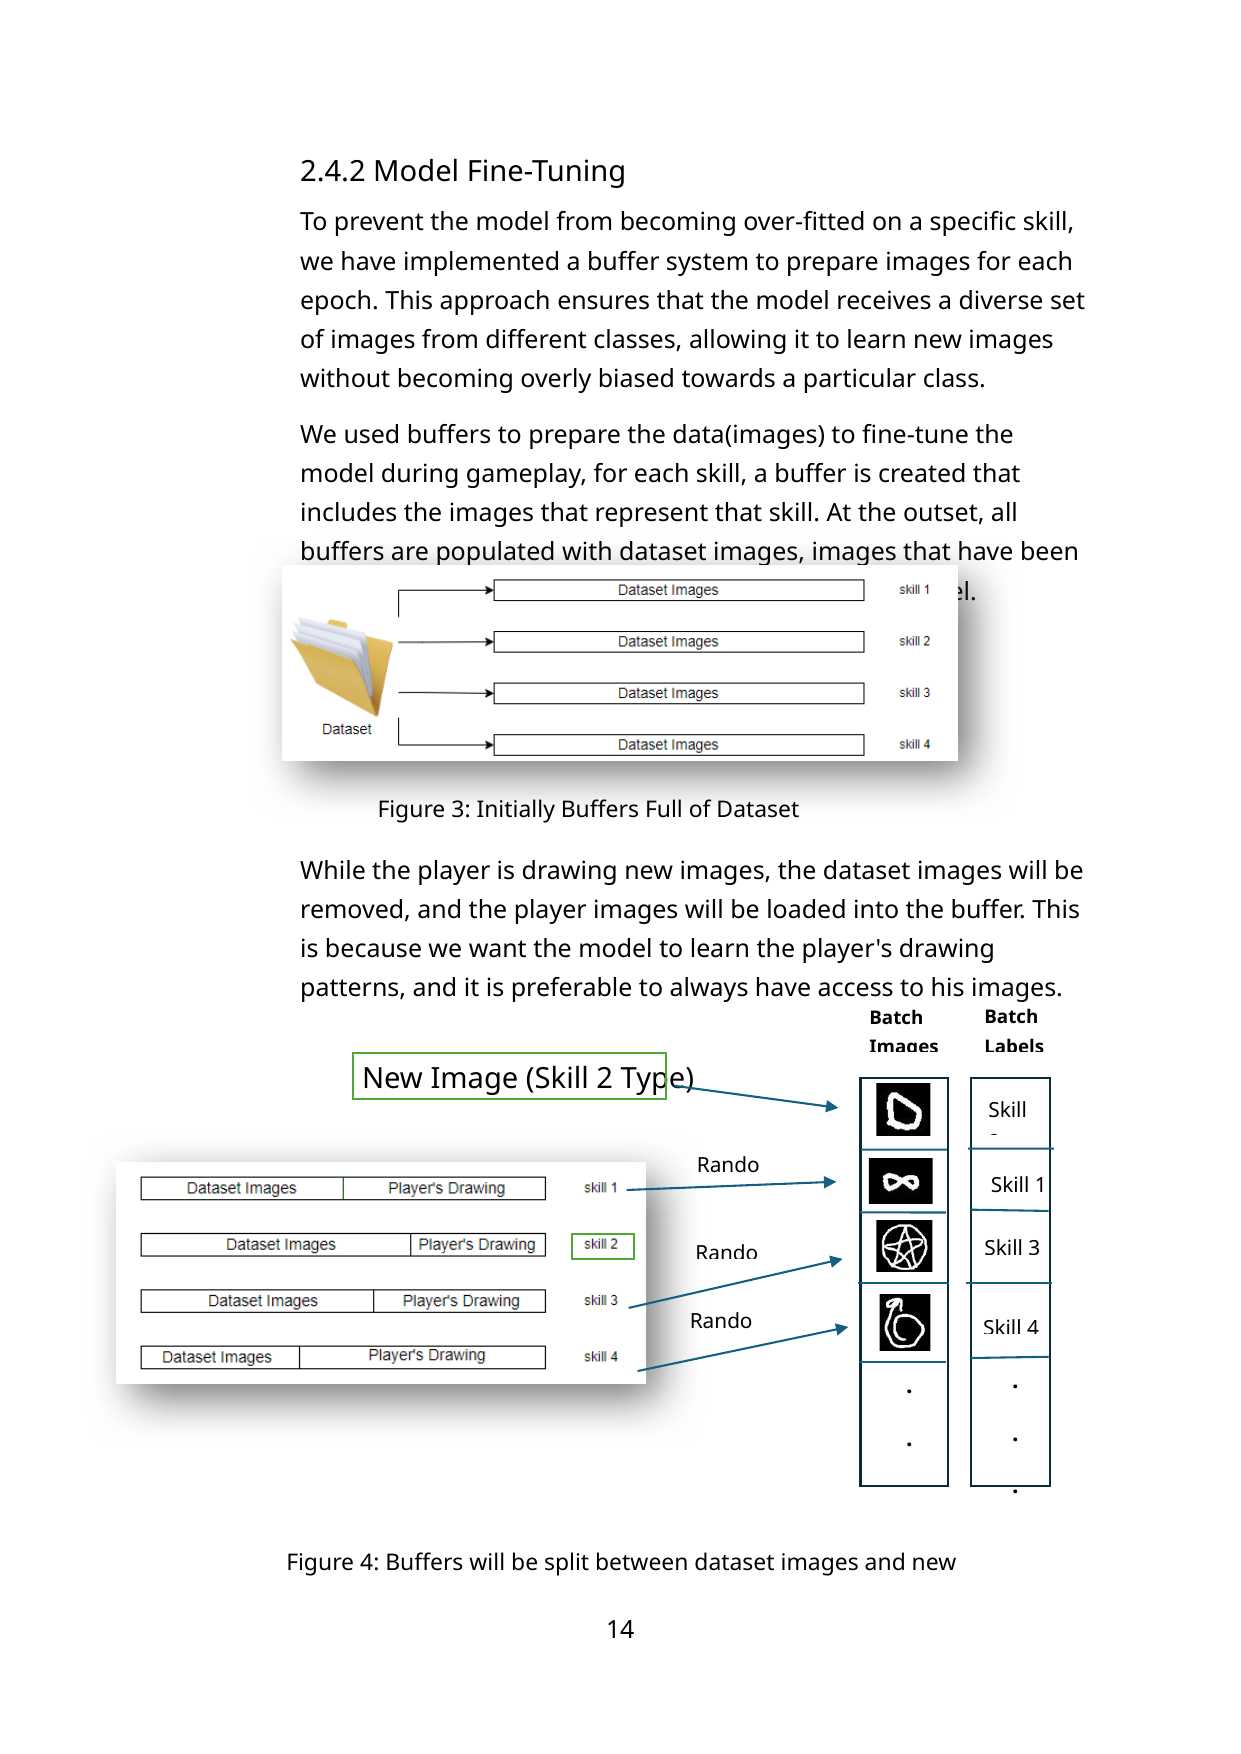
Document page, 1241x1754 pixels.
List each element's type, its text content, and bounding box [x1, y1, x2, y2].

picture [876, 1220, 933, 1272]
text We used buffers to prepare the data(images) to fine-tune the model during gameplay, for each skill, a buffer is created that includes the images that represent that skill. At the outset, all buffers are populated with dataset images, images that have been drawn as part of the data set and used to train the model. [300, 416, 1090, 607]
picture [876, 1083, 931, 1136]
text While the player is drawing new images, the dataset images will be removed, and the player images will be loaded into the buffer. This is because we want the model to learn the player's drawing patterns, and it is preferable to always have access to his images. [300, 852, 1090, 1004]
picture [282, 565, 958, 761]
picture [879, 1294, 931, 1351]
text To prevent the model from becoming over-fitted on a specific skill, we have implemented a buffer system to prepare images for each epoch. This approach ensures that the model receives a diverse set of images from different classes, allowing it to learn new images without becoming overly biased towards a particular class. [300, 204, 1090, 395]
picture [116, 1162, 646, 1384]
picture [868, 1158, 933, 1204]
subtitle 2.4.2 Model Fine-Tuning [150, 150, 1090, 190]
